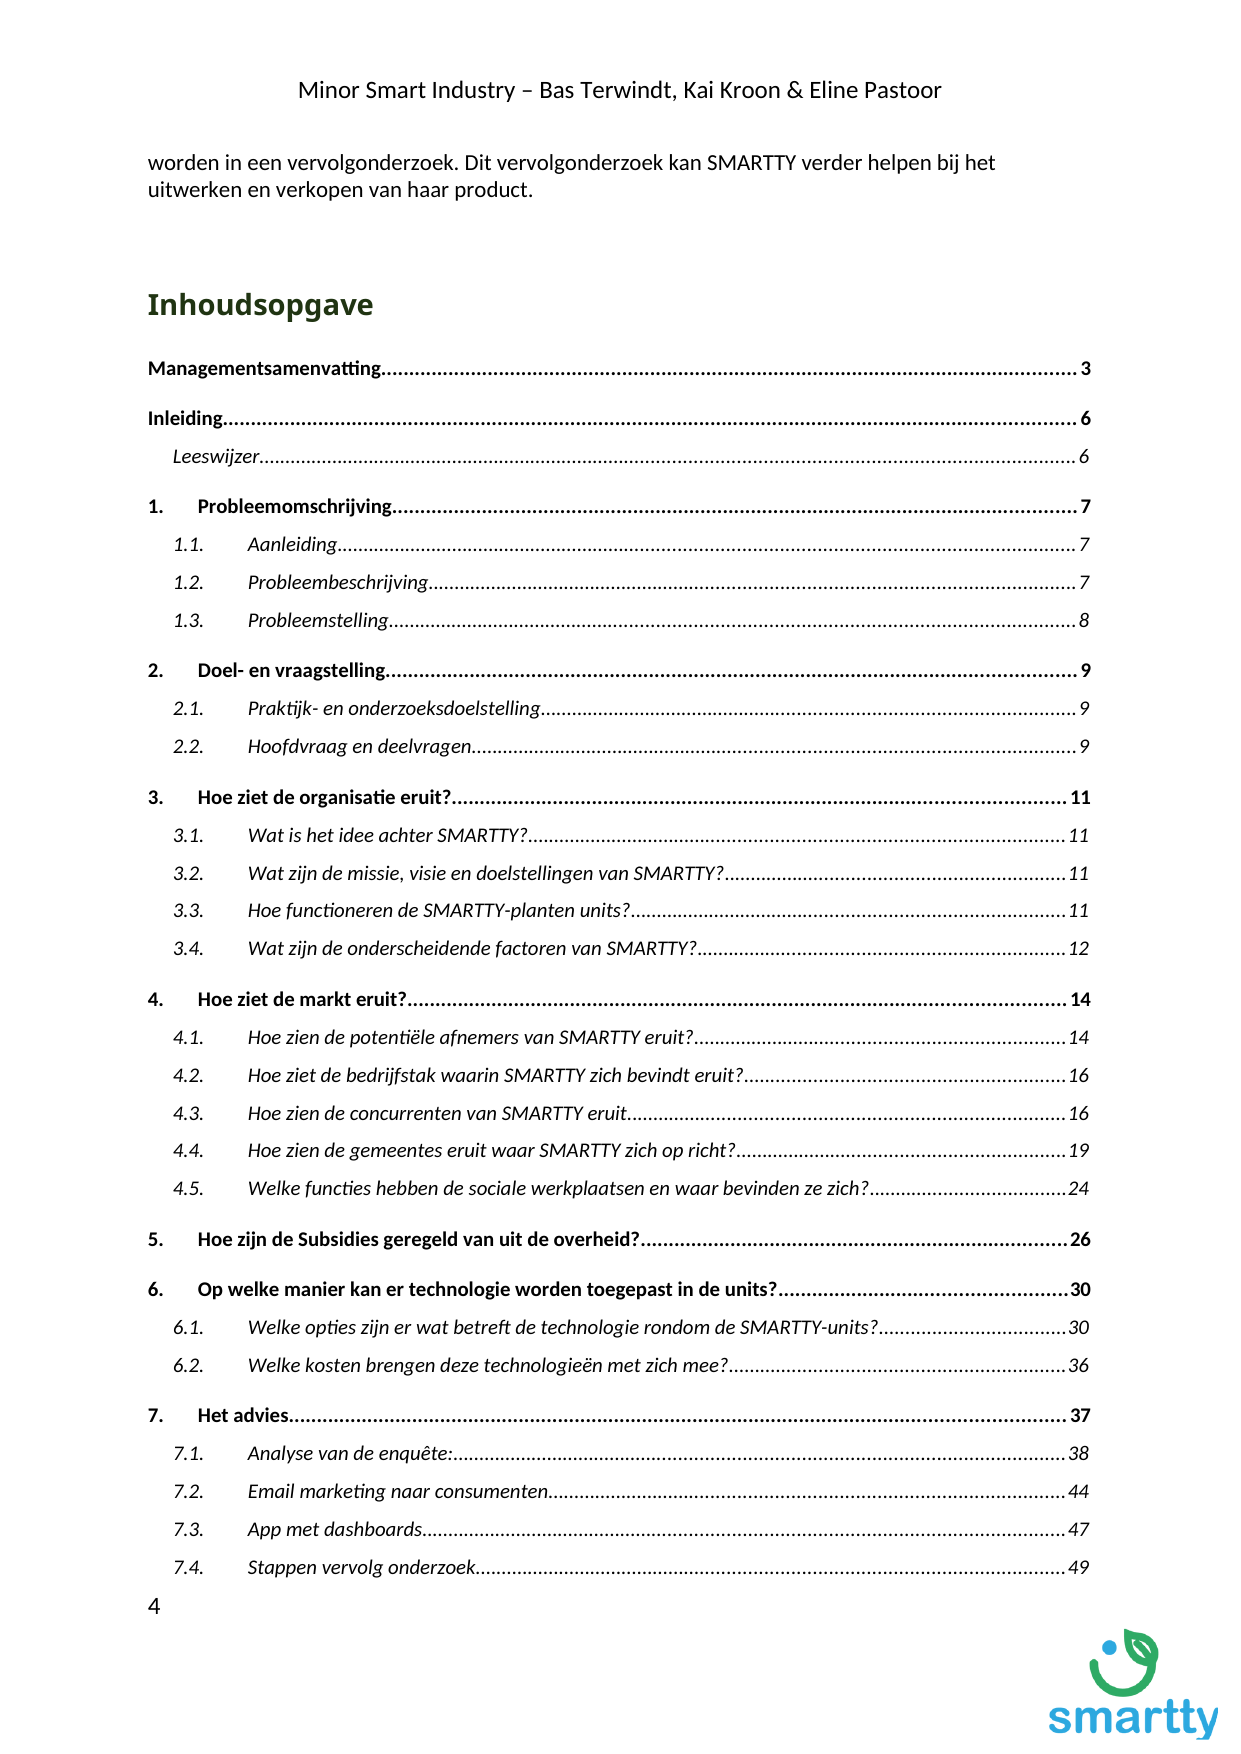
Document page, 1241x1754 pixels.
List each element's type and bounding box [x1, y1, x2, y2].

text [148, 148, 1093, 204]
picture [1047, 1628, 1218, 1740]
